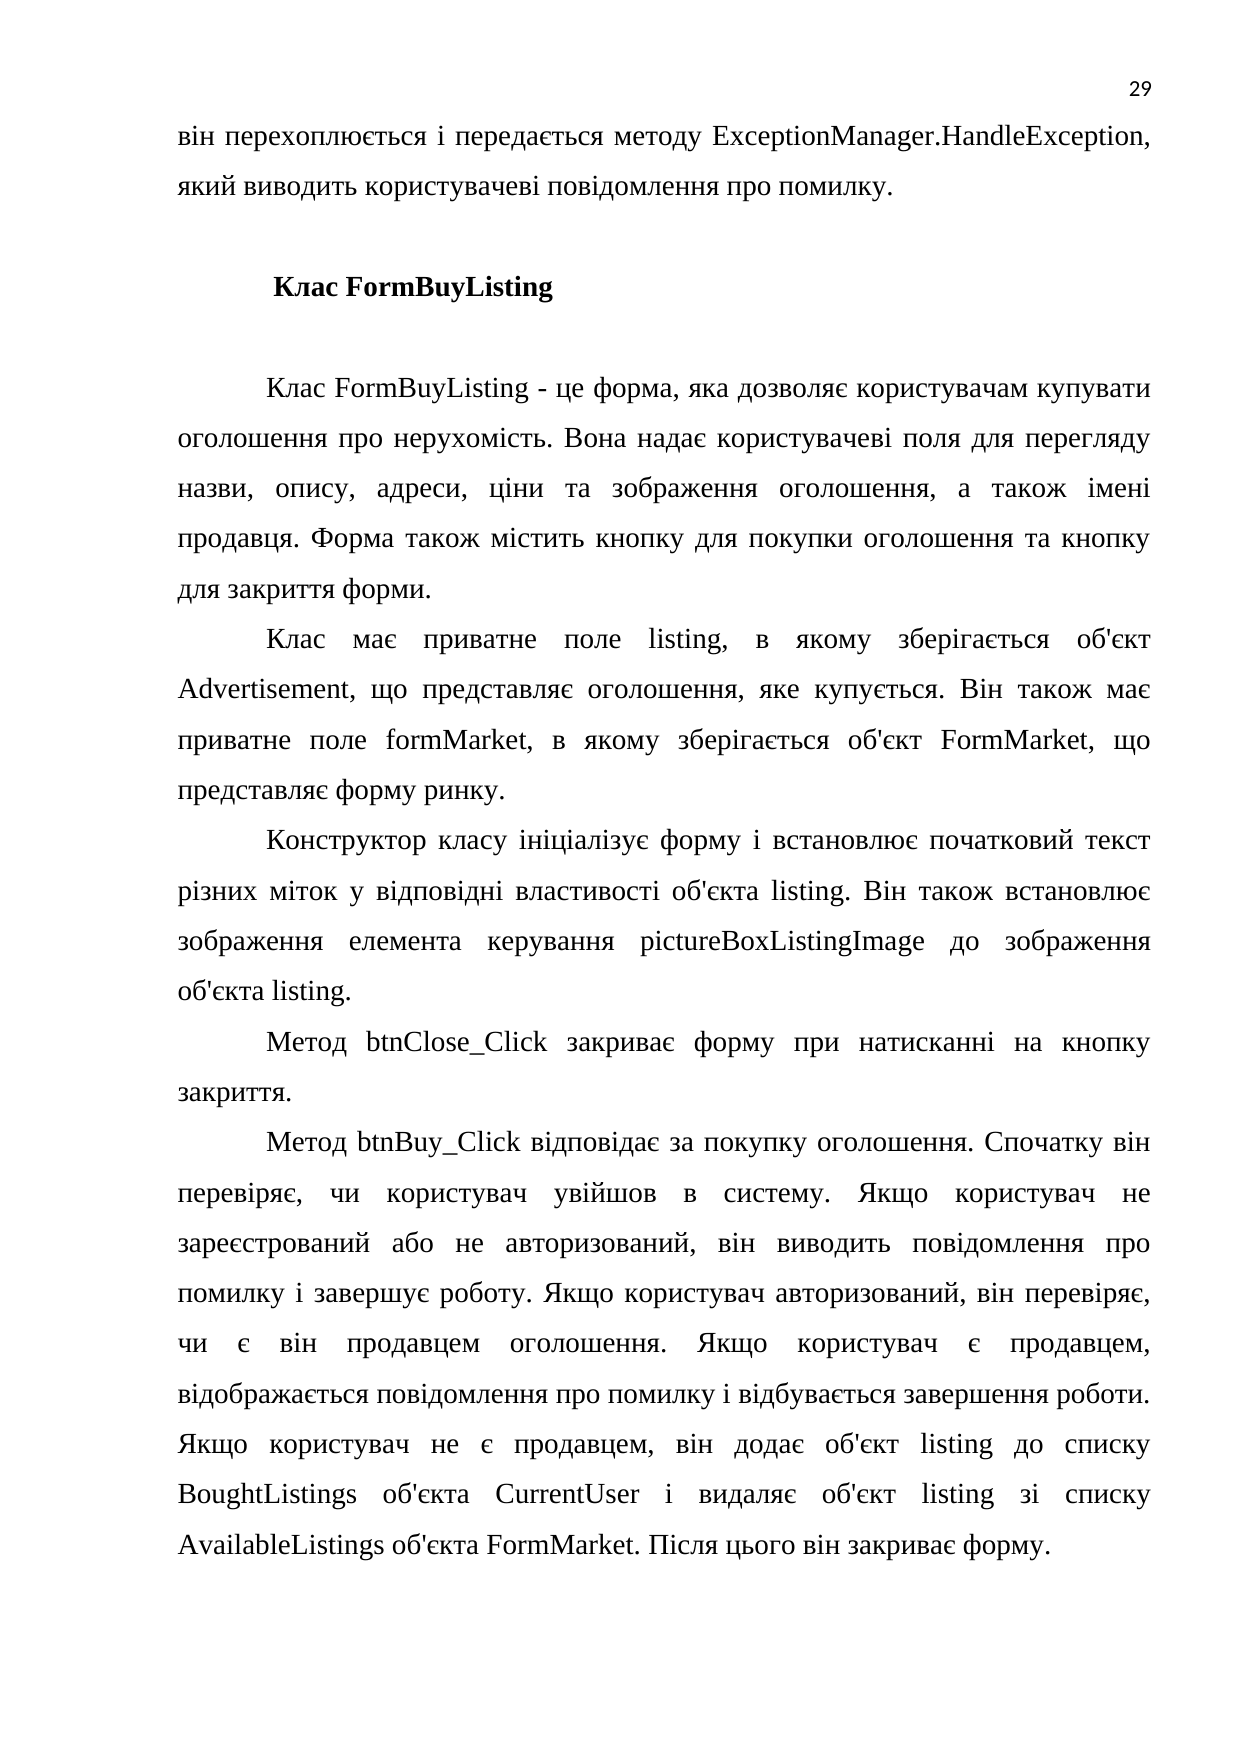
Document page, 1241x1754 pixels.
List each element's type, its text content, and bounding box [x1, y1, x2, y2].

text Клас FormBuyListing [177, 269, 1152, 303]
text Конструктор класу ініціалізує форму і встановлює початковий текст різних міток у відповідні властивості об'єкта listing. Він також встановлює зображення елемента керування pictureBoxListingImage до зображення об'єкта listing. [177, 822, 1152, 1007]
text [177, 118, 1152, 202]
text Клас має приватне поле listing, в якому зберігається об'єкт Advertisement, що представляє оголошення, яке купується. Він також має приватне поле formMarket, в якому зберігається об'єкт FormMarket, що представляє форму ринку. [177, 621, 1152, 806]
text Метод btnBuy_Click відповідає за покупку оголошення. Спочатку він перевіряє, чи користувач увійшов в систему. Якщо користувач не зареєстрований або не авторизований, він виводить повідомлення про помилку і завершує роботу. Якщо користувач авторизований, він перевіряє, чи є він продавцем оголошення. Якщо користувач є продавцем, відображається повідомлення про помилку і відбувається завершення роботи. Якщо користувач не є продавцем, він додає об'єкт listing до списку BoughtListings об'єкта CurrentUser і видаляє об'єкт listing зі списку AvailableListings об'єкта FormMarket. Після цього він закриває форму. [177, 1124, 1152, 1560]
text Клас FormBuyListing - це форма, яка дозволяє користувачам купувати оголошення про нерухомість. Вона надає користувачеві поля для перегляду назви, опису, адреси, ціни та зображення оголошення, а також імені продавця. Форма також містить кнопку для покупки оголошення та кнопку для закриття форми. [177, 370, 1152, 604]
text Метод btnClose_Click закриває форму при натисканні на кнопку закриття. [177, 1024, 1152, 1108]
